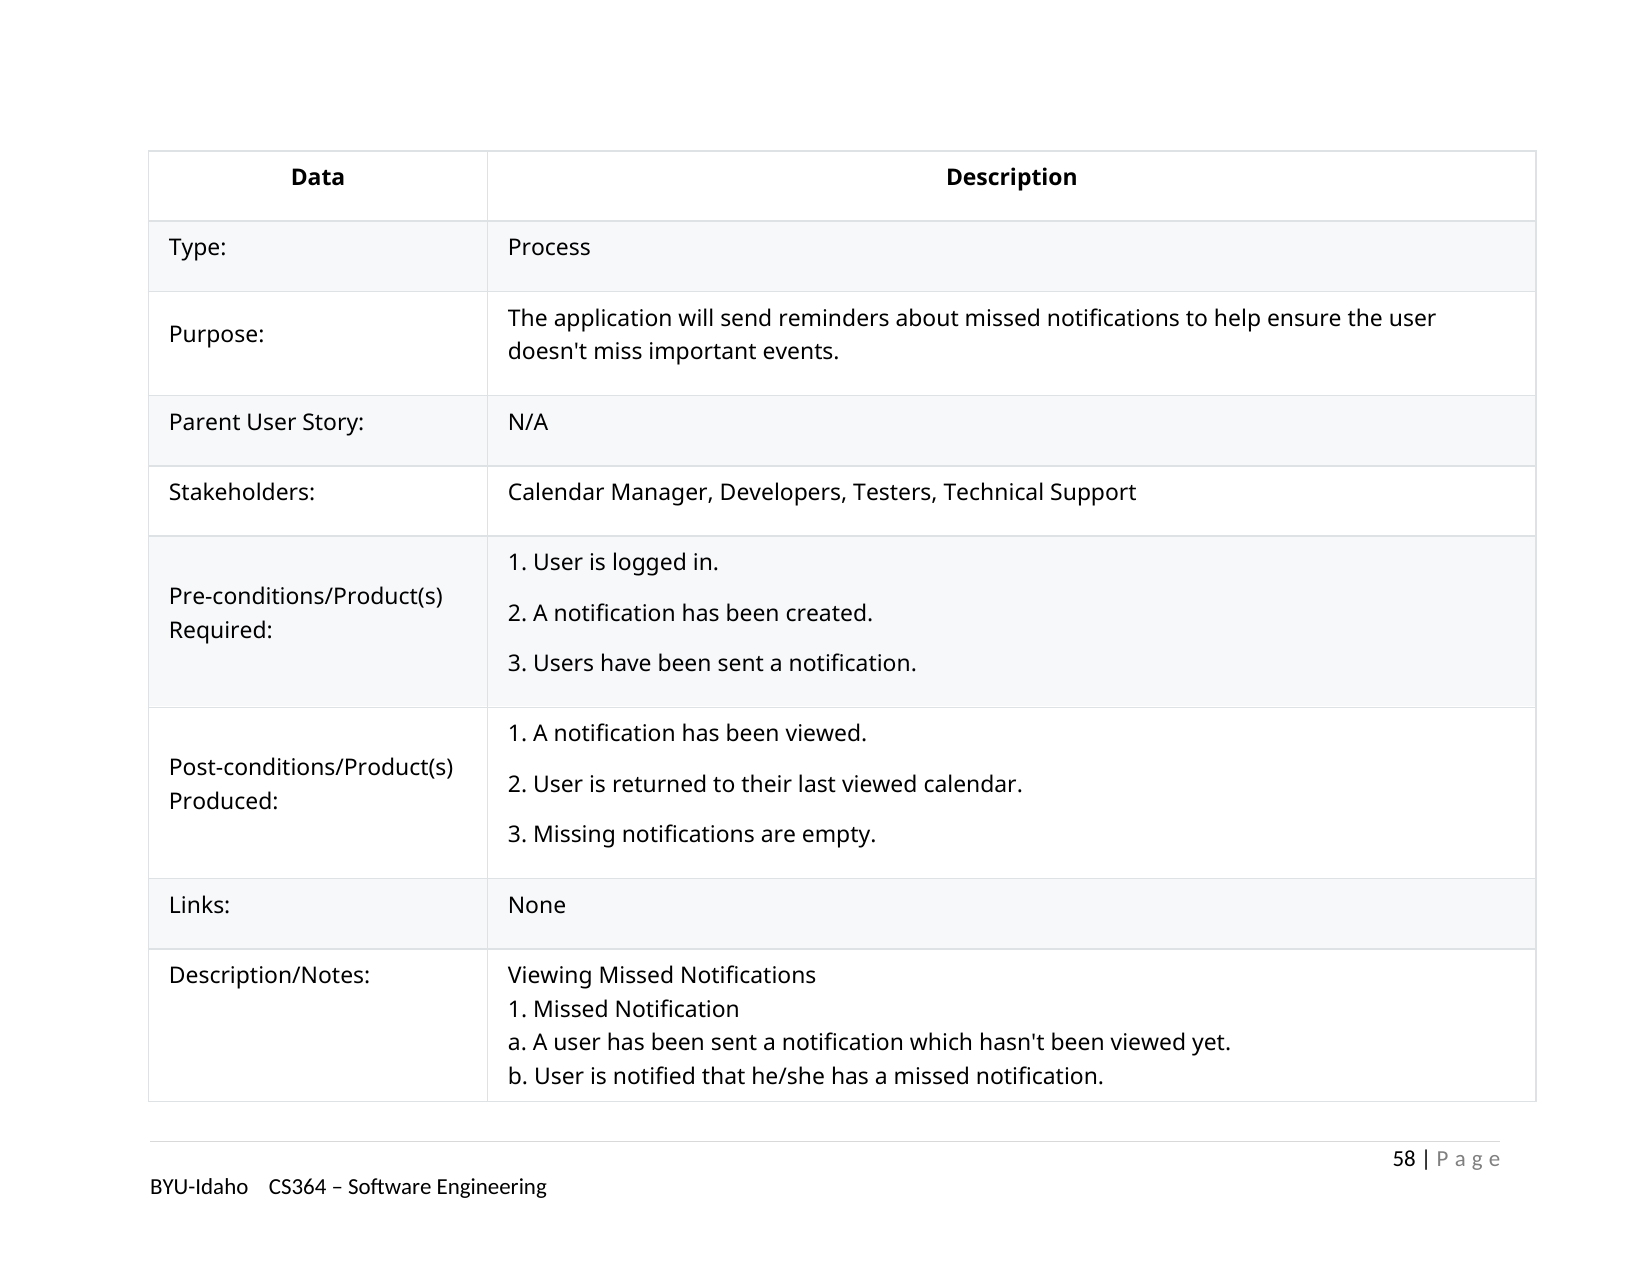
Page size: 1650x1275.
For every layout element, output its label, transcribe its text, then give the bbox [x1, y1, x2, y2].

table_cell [488, 950, 1535, 1101]
table_cell 1. A notification has been viewed. 2. User is returned to their last viewed calendar. 3. Missing notifications are empty. [488, 708, 1535, 878]
table_cell The application will send reminders about missed notifications to help ensure the user doesn't miss important events. [488, 292, 1535, 395]
table_cell Description/Notes: [149, 950, 487, 1101]
table_cell N/A [488, 396, 1535, 465]
table_cell Links: [149, 879, 487, 948]
table_header Description [488, 152, 1535, 220]
table_cell Type: [149, 222, 487, 291]
table_cell None [488, 879, 1535, 948]
table_cell Stakeholders: [149, 467, 487, 535]
table_cell Post-conditions/Product(s) Produced: [149, 708, 487, 878]
table_cell 1. User is logged in. 2. A notification has been created. 3. Users have been sent a notification. [488, 537, 1535, 706]
table_cell Parent User Story: [149, 396, 487, 465]
table_cell Pre-conditions/Product(s) Required: [149, 537, 487, 706]
table_cell Calendar Manager, Developers, Testers, Technical Support [488, 467, 1535, 535]
table_cell Purpose: [149, 292, 487, 395]
table_cell Process [488, 222, 1535, 291]
table_header Data [149, 152, 487, 220]
